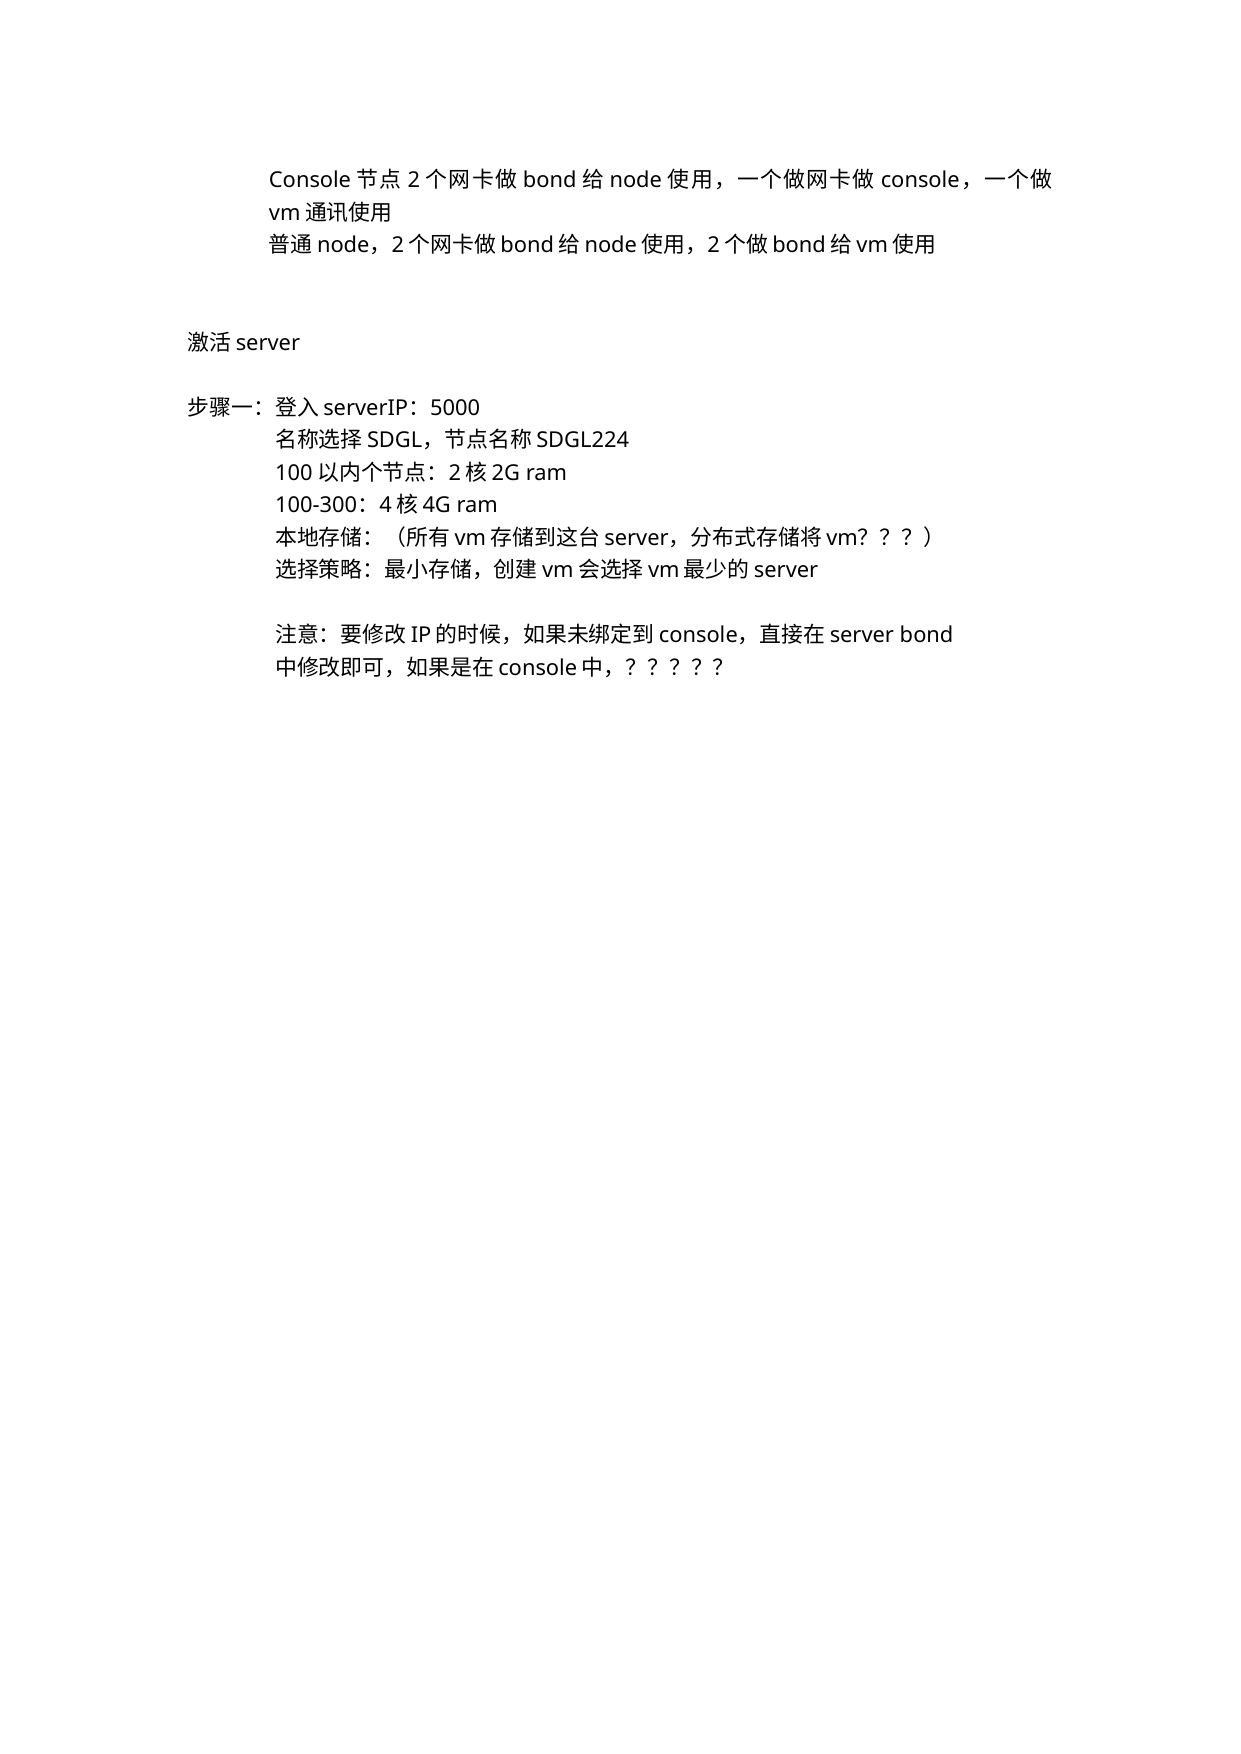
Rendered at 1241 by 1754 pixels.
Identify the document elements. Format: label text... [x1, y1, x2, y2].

list 普通node，2个网卡做bond给node使用，2个做bond给vm使用 [269, 227, 1053, 259]
text 中修改即可，如果是在console中，？？？？？ [231, 649, 1053, 682]
text 本地存储：（所有vm存储到这台server，分布式存储将vm？？？） [187, 519, 1053, 552]
text 100-300：4核4G ram [187, 487, 1053, 519]
text 注意：要修改IP的时候，如果未绑定到console，直接在server bond [187, 617, 1053, 649]
text 步骤一：登入serverIP：5000 [187, 389, 1053, 422]
text 100以内个节点：2核2G ram [187, 454, 1053, 487]
text 名称选择SDGL，节点名称SDGL224 [187, 422, 1053, 454]
text 激活server [187, 324, 1053, 357]
list Console节点2个网卡做bond给node使用，一个做网卡做console，一个做vm通讯使用 [269, 162, 1053, 227]
text 选择策略：最小存储，创建vm会选择vm最少的server [187, 552, 1053, 584]
